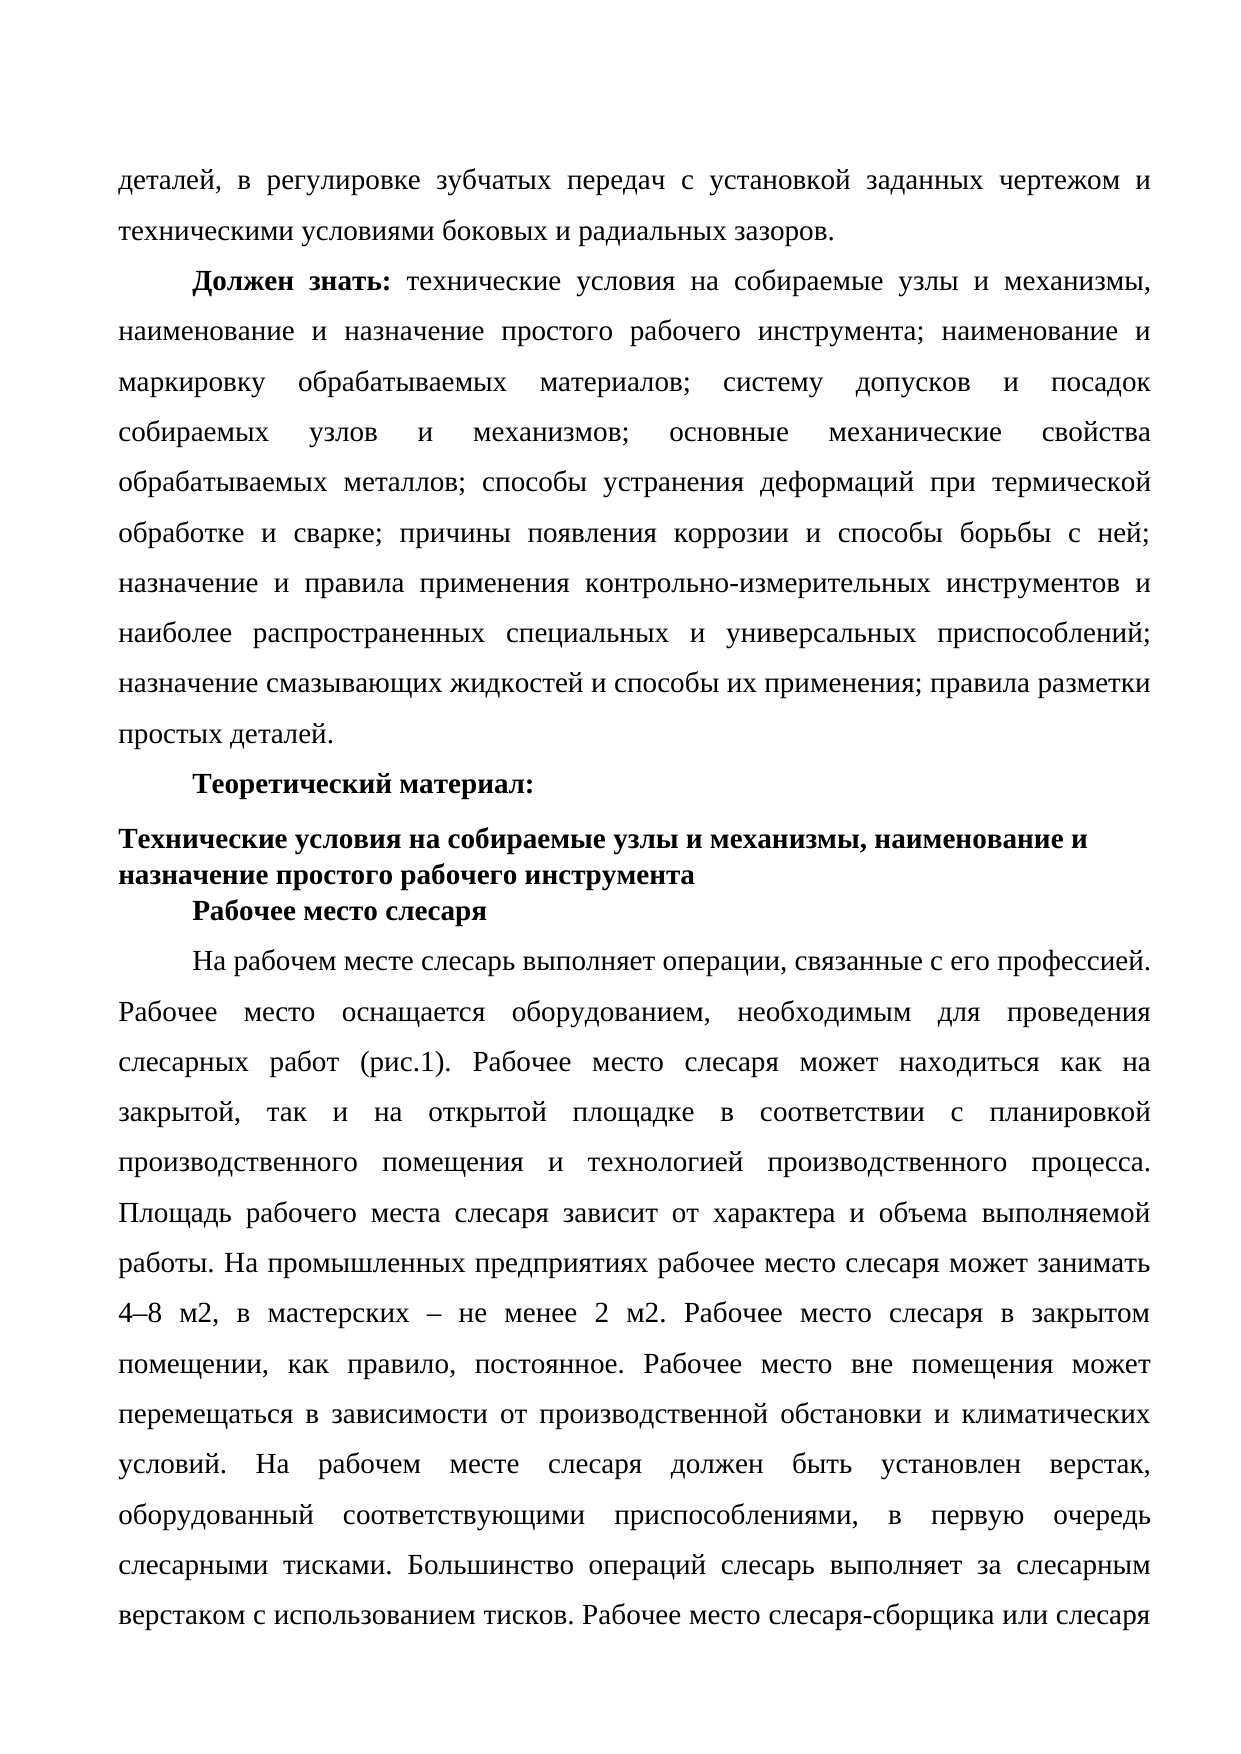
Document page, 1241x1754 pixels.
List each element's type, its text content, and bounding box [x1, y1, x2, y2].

subtitle Технические условия на собираемые узлы и механизмы, наименование и назначение простого рабочего инструмента [118, 821, 1152, 890]
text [118, 162, 1152, 246]
text Должен знать: технические условия на собираемые узлы и механизмы, наименование и назначение простого рабочего инструмента; наименование и маркировку обрабатываемых материалов; систему допусков и посадок собираемых узлов и механизмов; основные механические свойства обрабатываемых металлов; способы устранения деформаций при термической обработке и сварке; причины появления коррозии и способы борьбы с ней; назначение и правила применения контрольно-измерительных инструментов и наиболее распространенных специальных и универсальных приспособлений; назначение смазывающих жидкостей и способы их применения; правила разметки простых деталей. [118, 263, 1152, 749]
text Рабочее место слесаря [118, 893, 1152, 927]
text Теоретический материал: [118, 766, 1152, 800]
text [118, 943, 1152, 1631]
